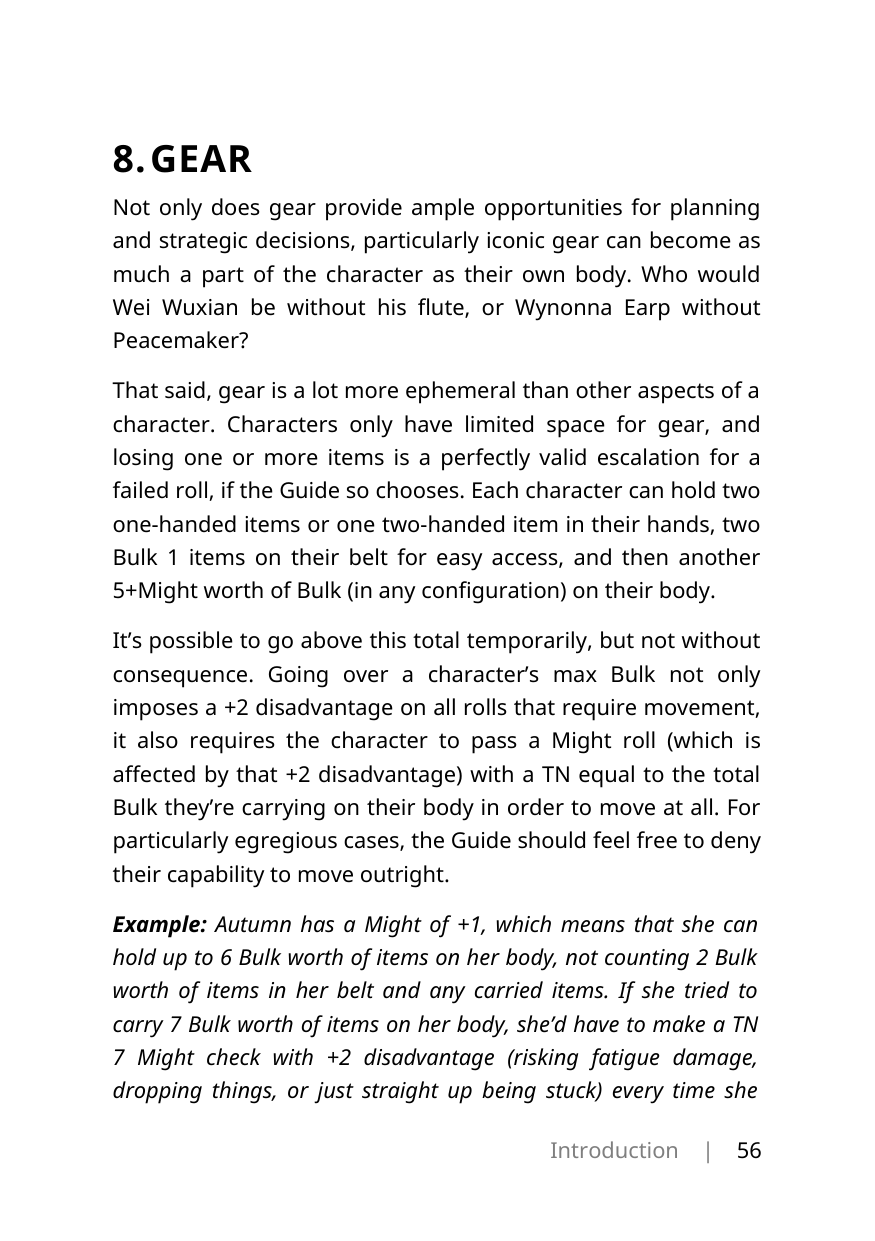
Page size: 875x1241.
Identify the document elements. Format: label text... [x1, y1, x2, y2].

text That said, gear is a lot more ephemeral than other aspects of a character. Characters only have limited space for gear, and losing one or more items is a perfectly valid escalation for a failed roll, if the Guide so chooses. Each character can hold two one-handed items or one two-handed item in their hands, two Bulk 1 items on their belt for easy access, and then another 5+Might worth of Bulk (in any configuration) on their body. [112, 375, 762, 605]
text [112, 909, 762, 1105]
subtitle Gear [112, 133, 762, 184]
text Not only does gear provide ample opportunities for planning and strategic decisions, particularly iconic gear can become as much a part of the character as their own body. Who would Wei Wuxian be without his flute, or Wynonna Earp without Peacemaker? [112, 192, 762, 355]
text It’s possible to go above this total temporarily, but not without consequence. Going over a character’s max Bulk not only imposes a +2 disadvantage on all rolls that require movement, it also requires the character to pass a Might roll (which is affected by that +2 disadvantage) with a TN equal to the total Bulk they’re carrying on their body in order to move at all. For particularly egregious cases, the Guide should feel free to deny their capability to move outright. [112, 625, 762, 888]
